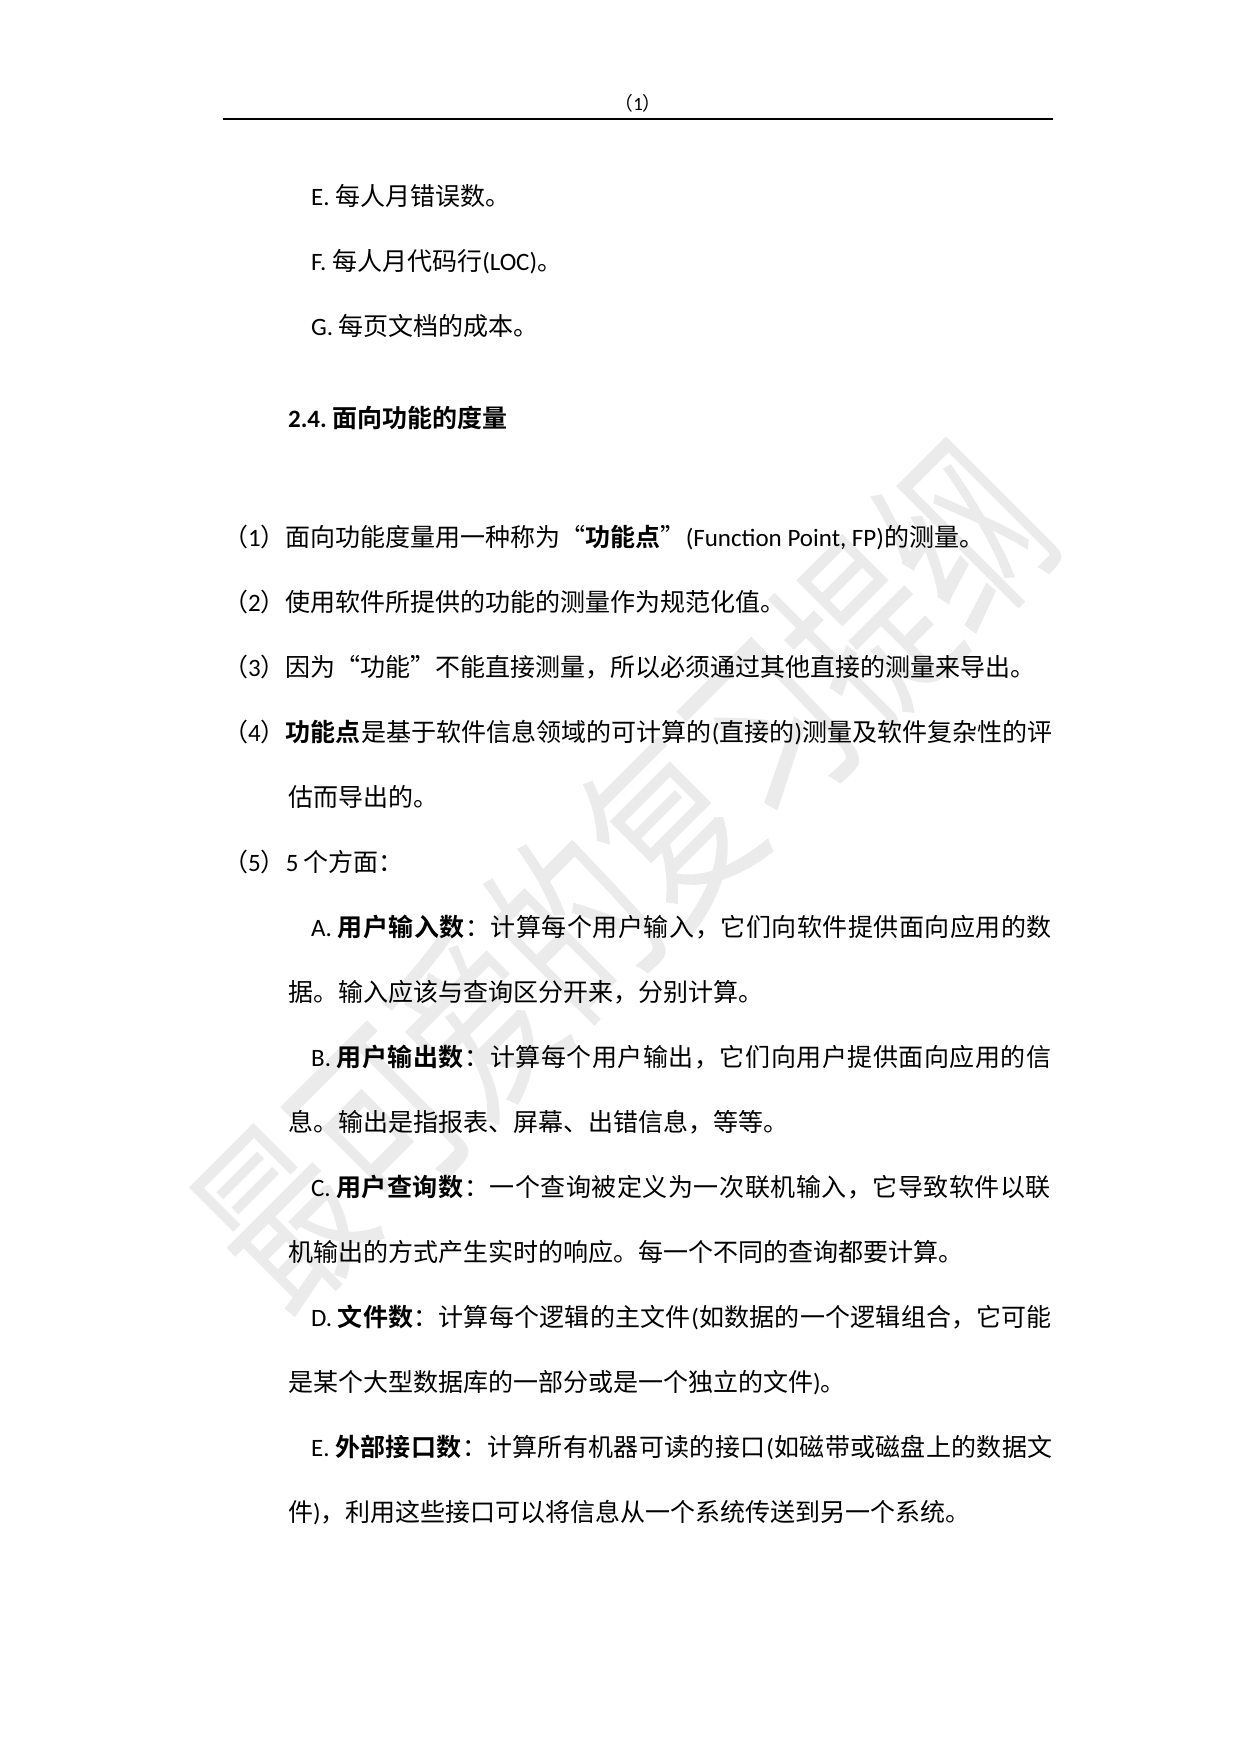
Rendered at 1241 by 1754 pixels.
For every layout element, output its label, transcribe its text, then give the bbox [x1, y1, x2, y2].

text 因为“功能”不能直接测量，所以必须通过其他直接的测量来导出。 [223, 633, 1053, 698]
text 功能点是基于软件信息领域的可计算的(直接的)测量及软件复杂性的评估而导出的。 [223, 698, 1053, 828]
list 文件数：计算每个逻辑的主文件(如数据的一个逻辑组合，它可能是某个大型数据库的一部分或是一个独立的文件)。 [288, 1283, 1053, 1413]
list 用户输入数：计算每个用户输入，它们向软件提供面向应用的数据。输入应该与查询区分开来，分别计算。 [288, 893, 1053, 1023]
list 用户查询数：一个查询被定义为一次联机输入，它导致软件以联机输出的方式产生实时的响应。每一个不同的查询都要计算。 [288, 1153, 1053, 1283]
text 面向功能度量用一种称为“功能点”(Function Point, FP)的测量。 [223, 503, 1053, 568]
list 每人月错误数。 [288, 162, 1053, 227]
list 每人月代码行(LOC)。 [288, 227, 1053, 292]
list 每页文档的成本。 [288, 292, 1053, 357]
subtitle 面向功能的度量 [288, 384, 1053, 449]
text 5个方面： [223, 828, 1053, 893]
text 使用软件所提供的功能的测量作为规范化值。 [223, 568, 1053, 633]
list 用户输出数：计算每个用户输出，它们向用户提供面向应用的信息。输出是指报表、屏幕、出错信息，等等。 [288, 1023, 1053, 1153]
list 外部接口数：计算所有机器可读的接口(如磁带或磁盘上的数据文件)，利用这些接口可以将信息从一个系统传送到另一个系统。 [288, 1413, 1053, 1543]
